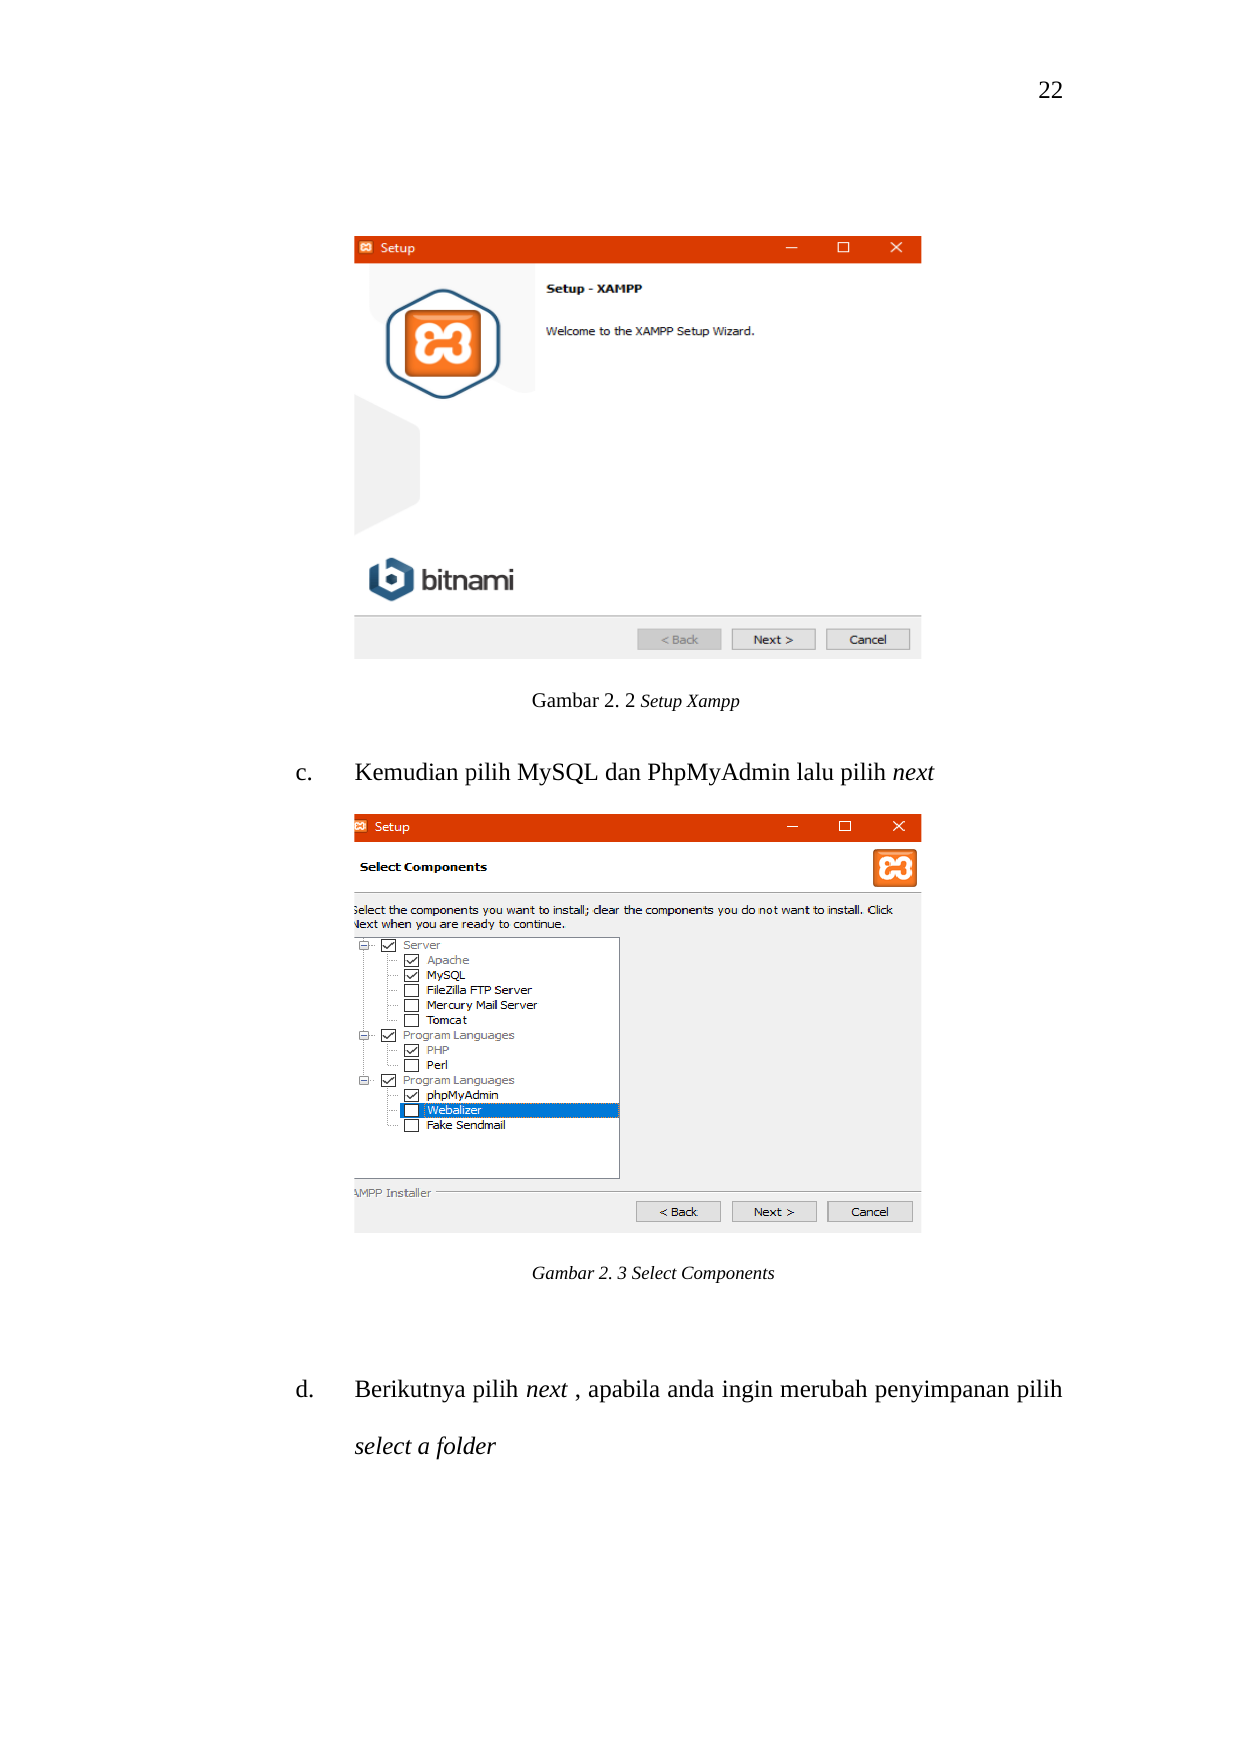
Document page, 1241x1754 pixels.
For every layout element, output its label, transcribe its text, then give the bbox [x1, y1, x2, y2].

picture [354, 814, 922, 1233]
picture [354, 236, 922, 659]
text Gambar 2. 2 Setup Xampp [236, 688, 1063, 712]
text Gambar 2. 3 Select Components [236, 1262, 1063, 1283]
list Kemudian pilih MySQL dan PhpMyAdmin lalu pilih next [295, 757, 1063, 785]
list Berikutnya pilih next , apabila anda ingin merubah penyimpanan pilih select a folder [295, 1374, 1063, 1460]
